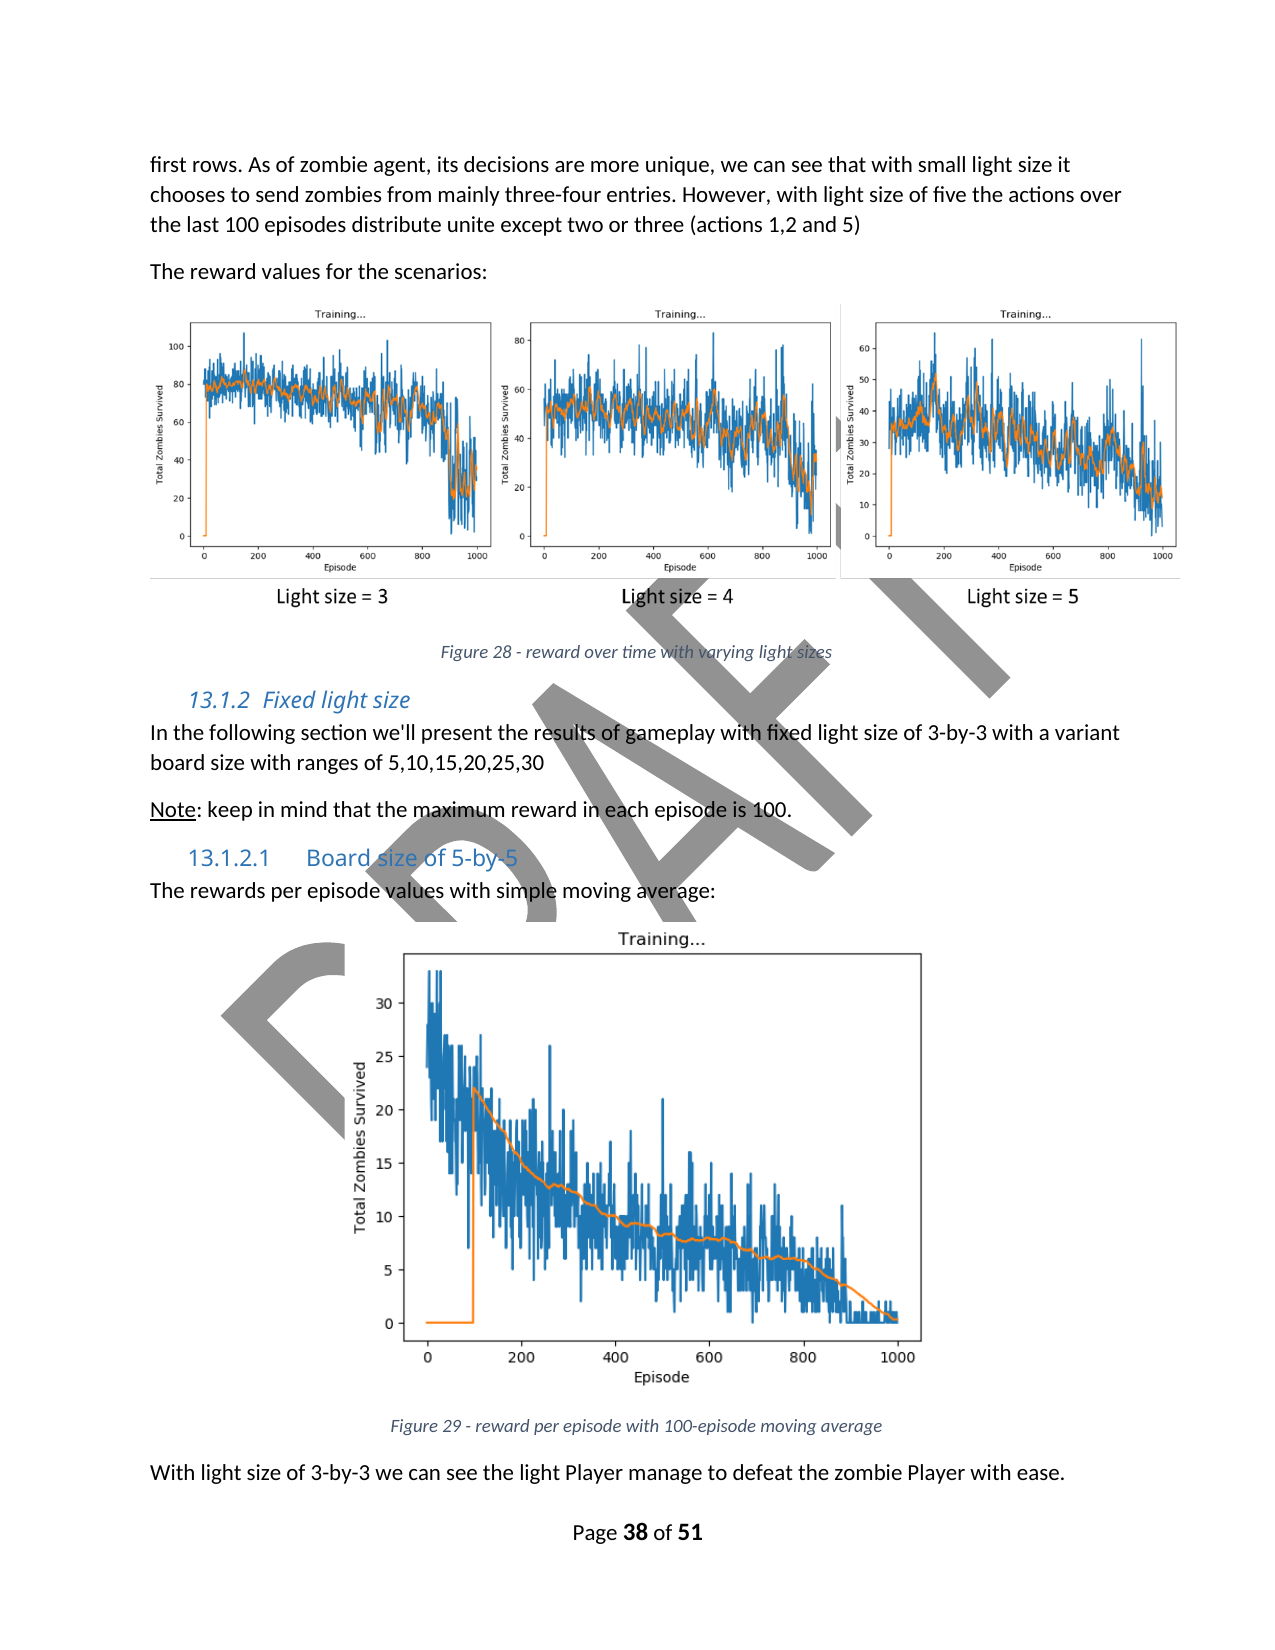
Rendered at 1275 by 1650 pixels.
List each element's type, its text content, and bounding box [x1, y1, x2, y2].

subtitle Board size of 5-by-5 [187, 842, 1125, 873]
text In the following section we'll present the results of gameplay with fixed light size of 3-by-3 with a variant board size with ranges of 5,10,15,20,25,30 [150, 718, 1125, 776]
text Figure 29 - reward per episode with 100-episode moving average [150, 1414, 1125, 1437]
text With light size of 3-by-3 we can see the light Player manage to defeat the zombie Player with ease. [150, 1458, 1125, 1486]
text Note: keep in mind that the maximum reward in each episode is 100. [150, 795, 1125, 823]
picture [150, 304, 1181, 622]
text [150, 150, 1125, 238]
picture [344, 922, 931, 1396]
text Figure 28 - reward over time with varying light sizes [150, 641, 1125, 663]
text The reward values for the scenarios: [150, 257, 1125, 285]
text The rewards per episode values with simple moving average: [150, 876, 1125, 904]
subtitle Fixed light size [187, 684, 1125, 716]
